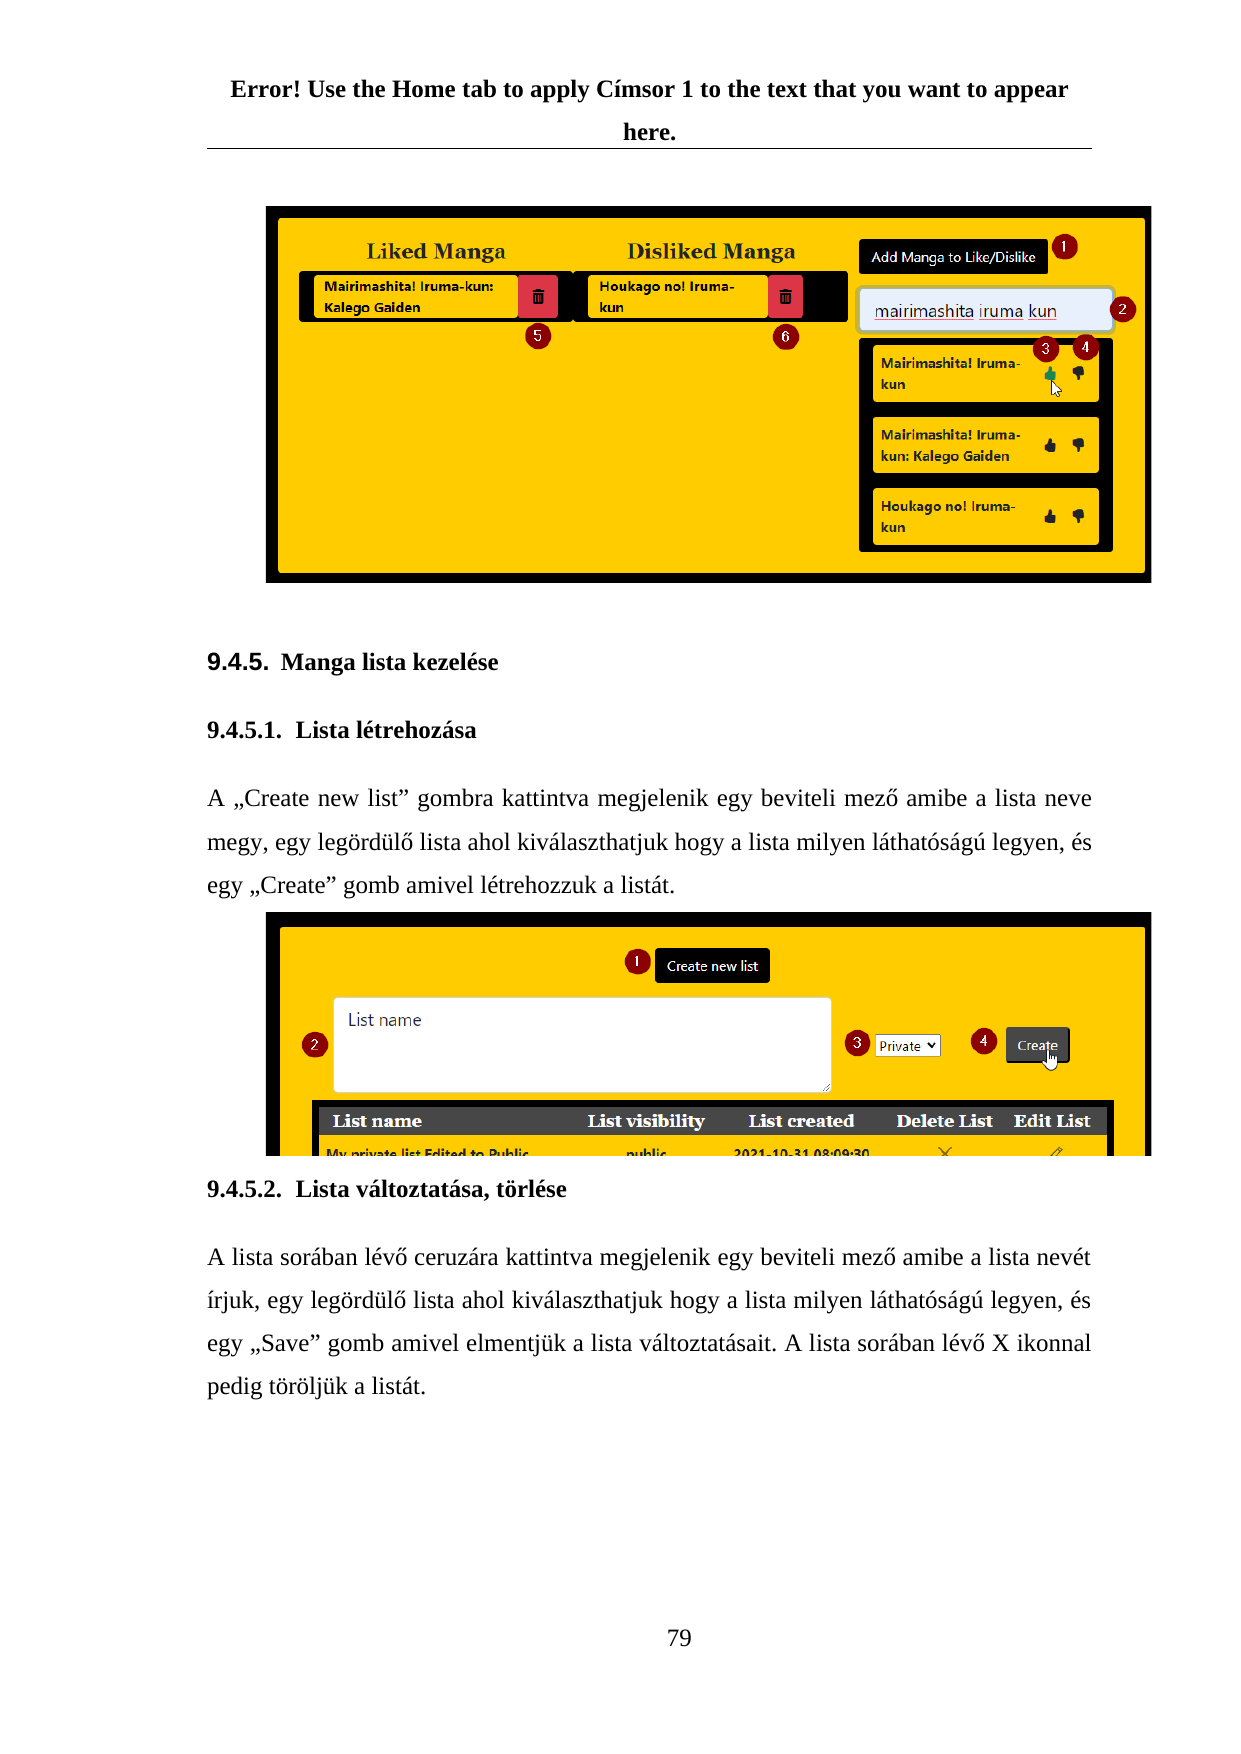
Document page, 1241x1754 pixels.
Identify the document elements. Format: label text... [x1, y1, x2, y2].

picture [265, 206, 1152, 583]
subtitle Lista létrehozása [207, 715, 1092, 744]
picture [265, 912, 1152, 1156]
text A lista sorában lévő ceruzára kattintva megjelenik egy beviteli mező amibe a lista nevét írjuk, egy legördülő lista ahol kiválaszthatjuk hogy a lista milyen láthatóságú legyen, és egy „Save” gomb amivel elmentjük a lista változtatásait. A lista sorában lévő X ikonnal pedig töröljük a listát. [207, 1242, 1092, 1400]
text A „Create new list” gombra kattintva megjelenik egy beviteli mező amibe a lista neve megy, egy legördülő lista ahol kiválaszthatjuk hogy a lista milyen láthatóságú legyen, és egy „Create” gomb amivel létrehozzuk a listát. [207, 783, 1092, 898]
subtitle Manga lista kezelése [207, 647, 1092, 676]
subtitle Lista változtatása, törlése [207, 1174, 1092, 1202]
